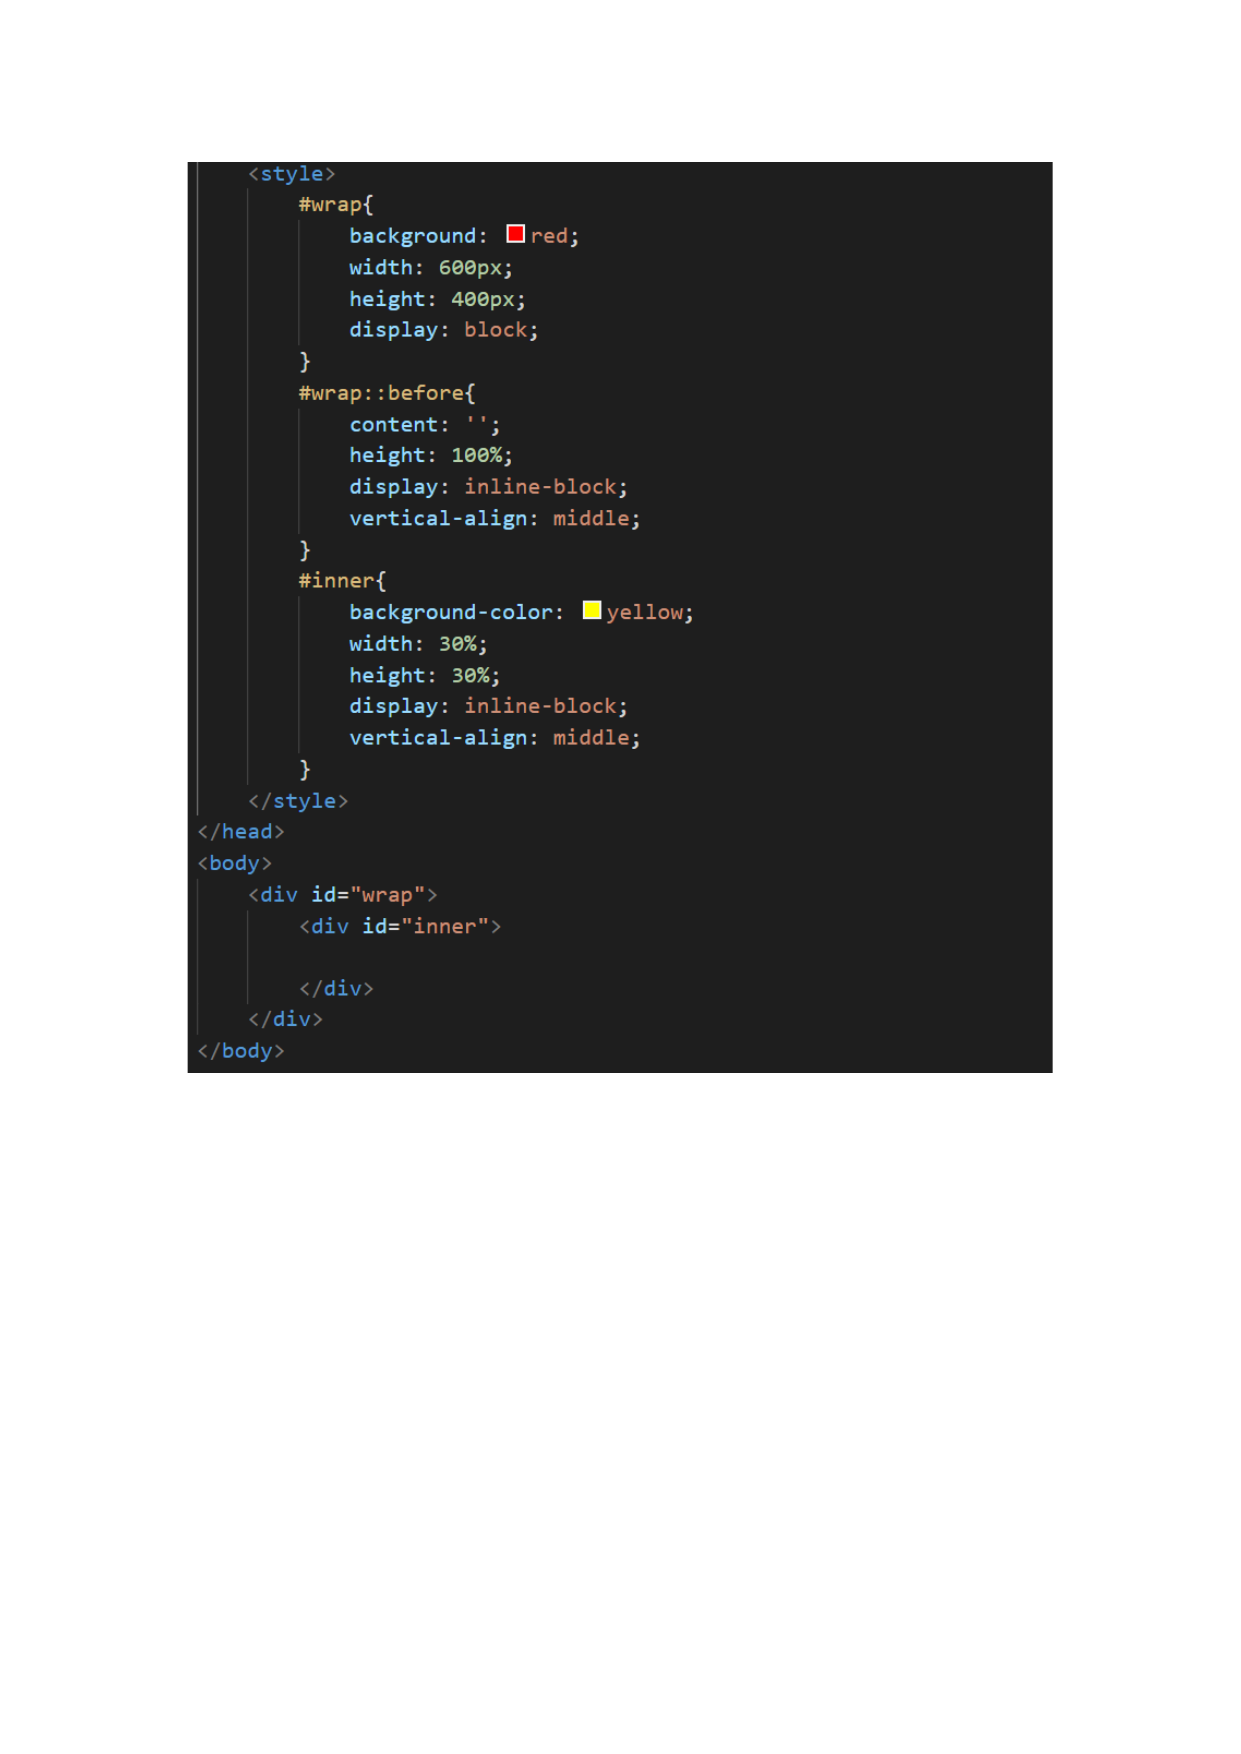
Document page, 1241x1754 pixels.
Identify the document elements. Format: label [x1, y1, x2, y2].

picture [187, 162, 1053, 1073]
